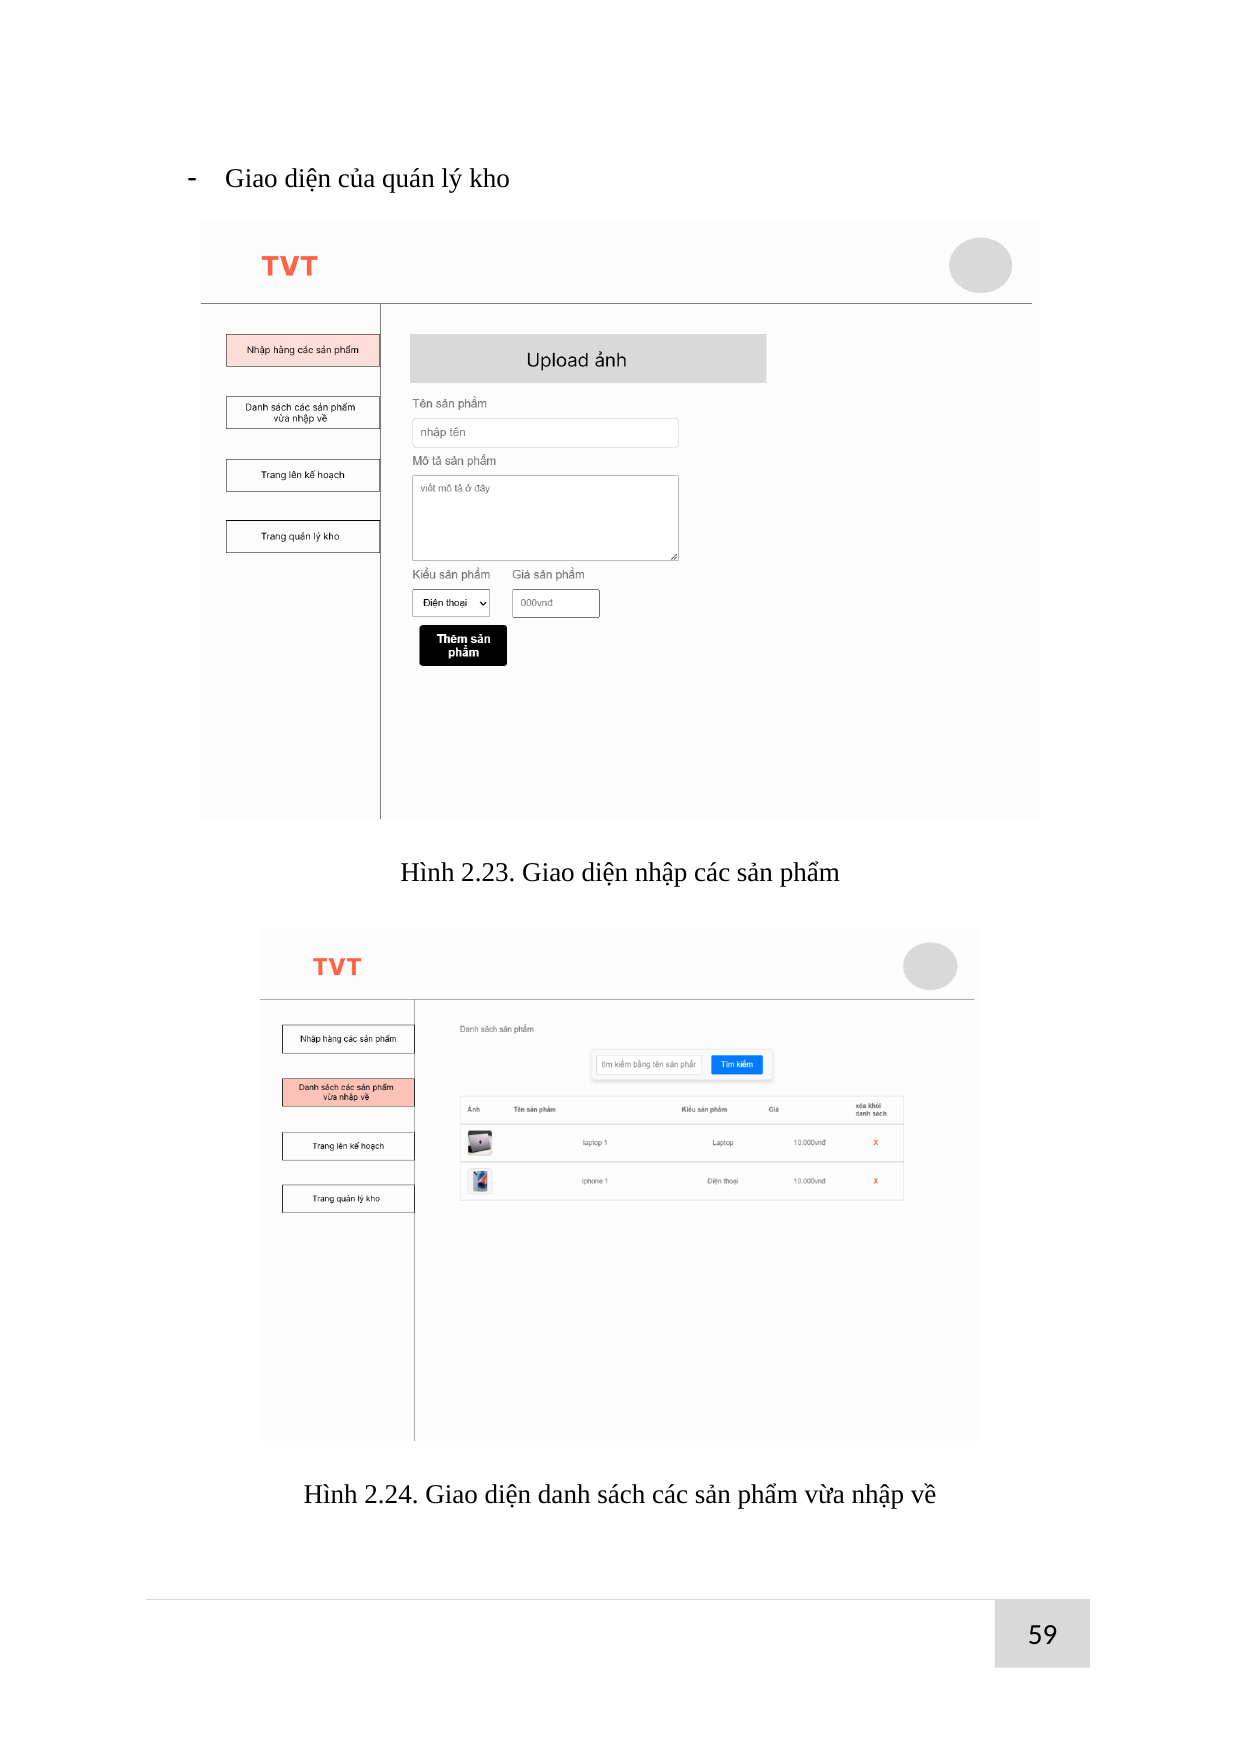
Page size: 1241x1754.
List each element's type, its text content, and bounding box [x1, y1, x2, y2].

text Hình 2.24. Giao diện danh sách các sản phẩm vừa nhập về [150, 1478, 1090, 1510]
text Giao diện của quán lý kho [150, 162, 1090, 194]
picture [200, 221, 1040, 819]
picture [260, 928, 980, 1441]
text Hình 2.23. Giao diện nhập các sản phẩm [150, 857, 1090, 888]
